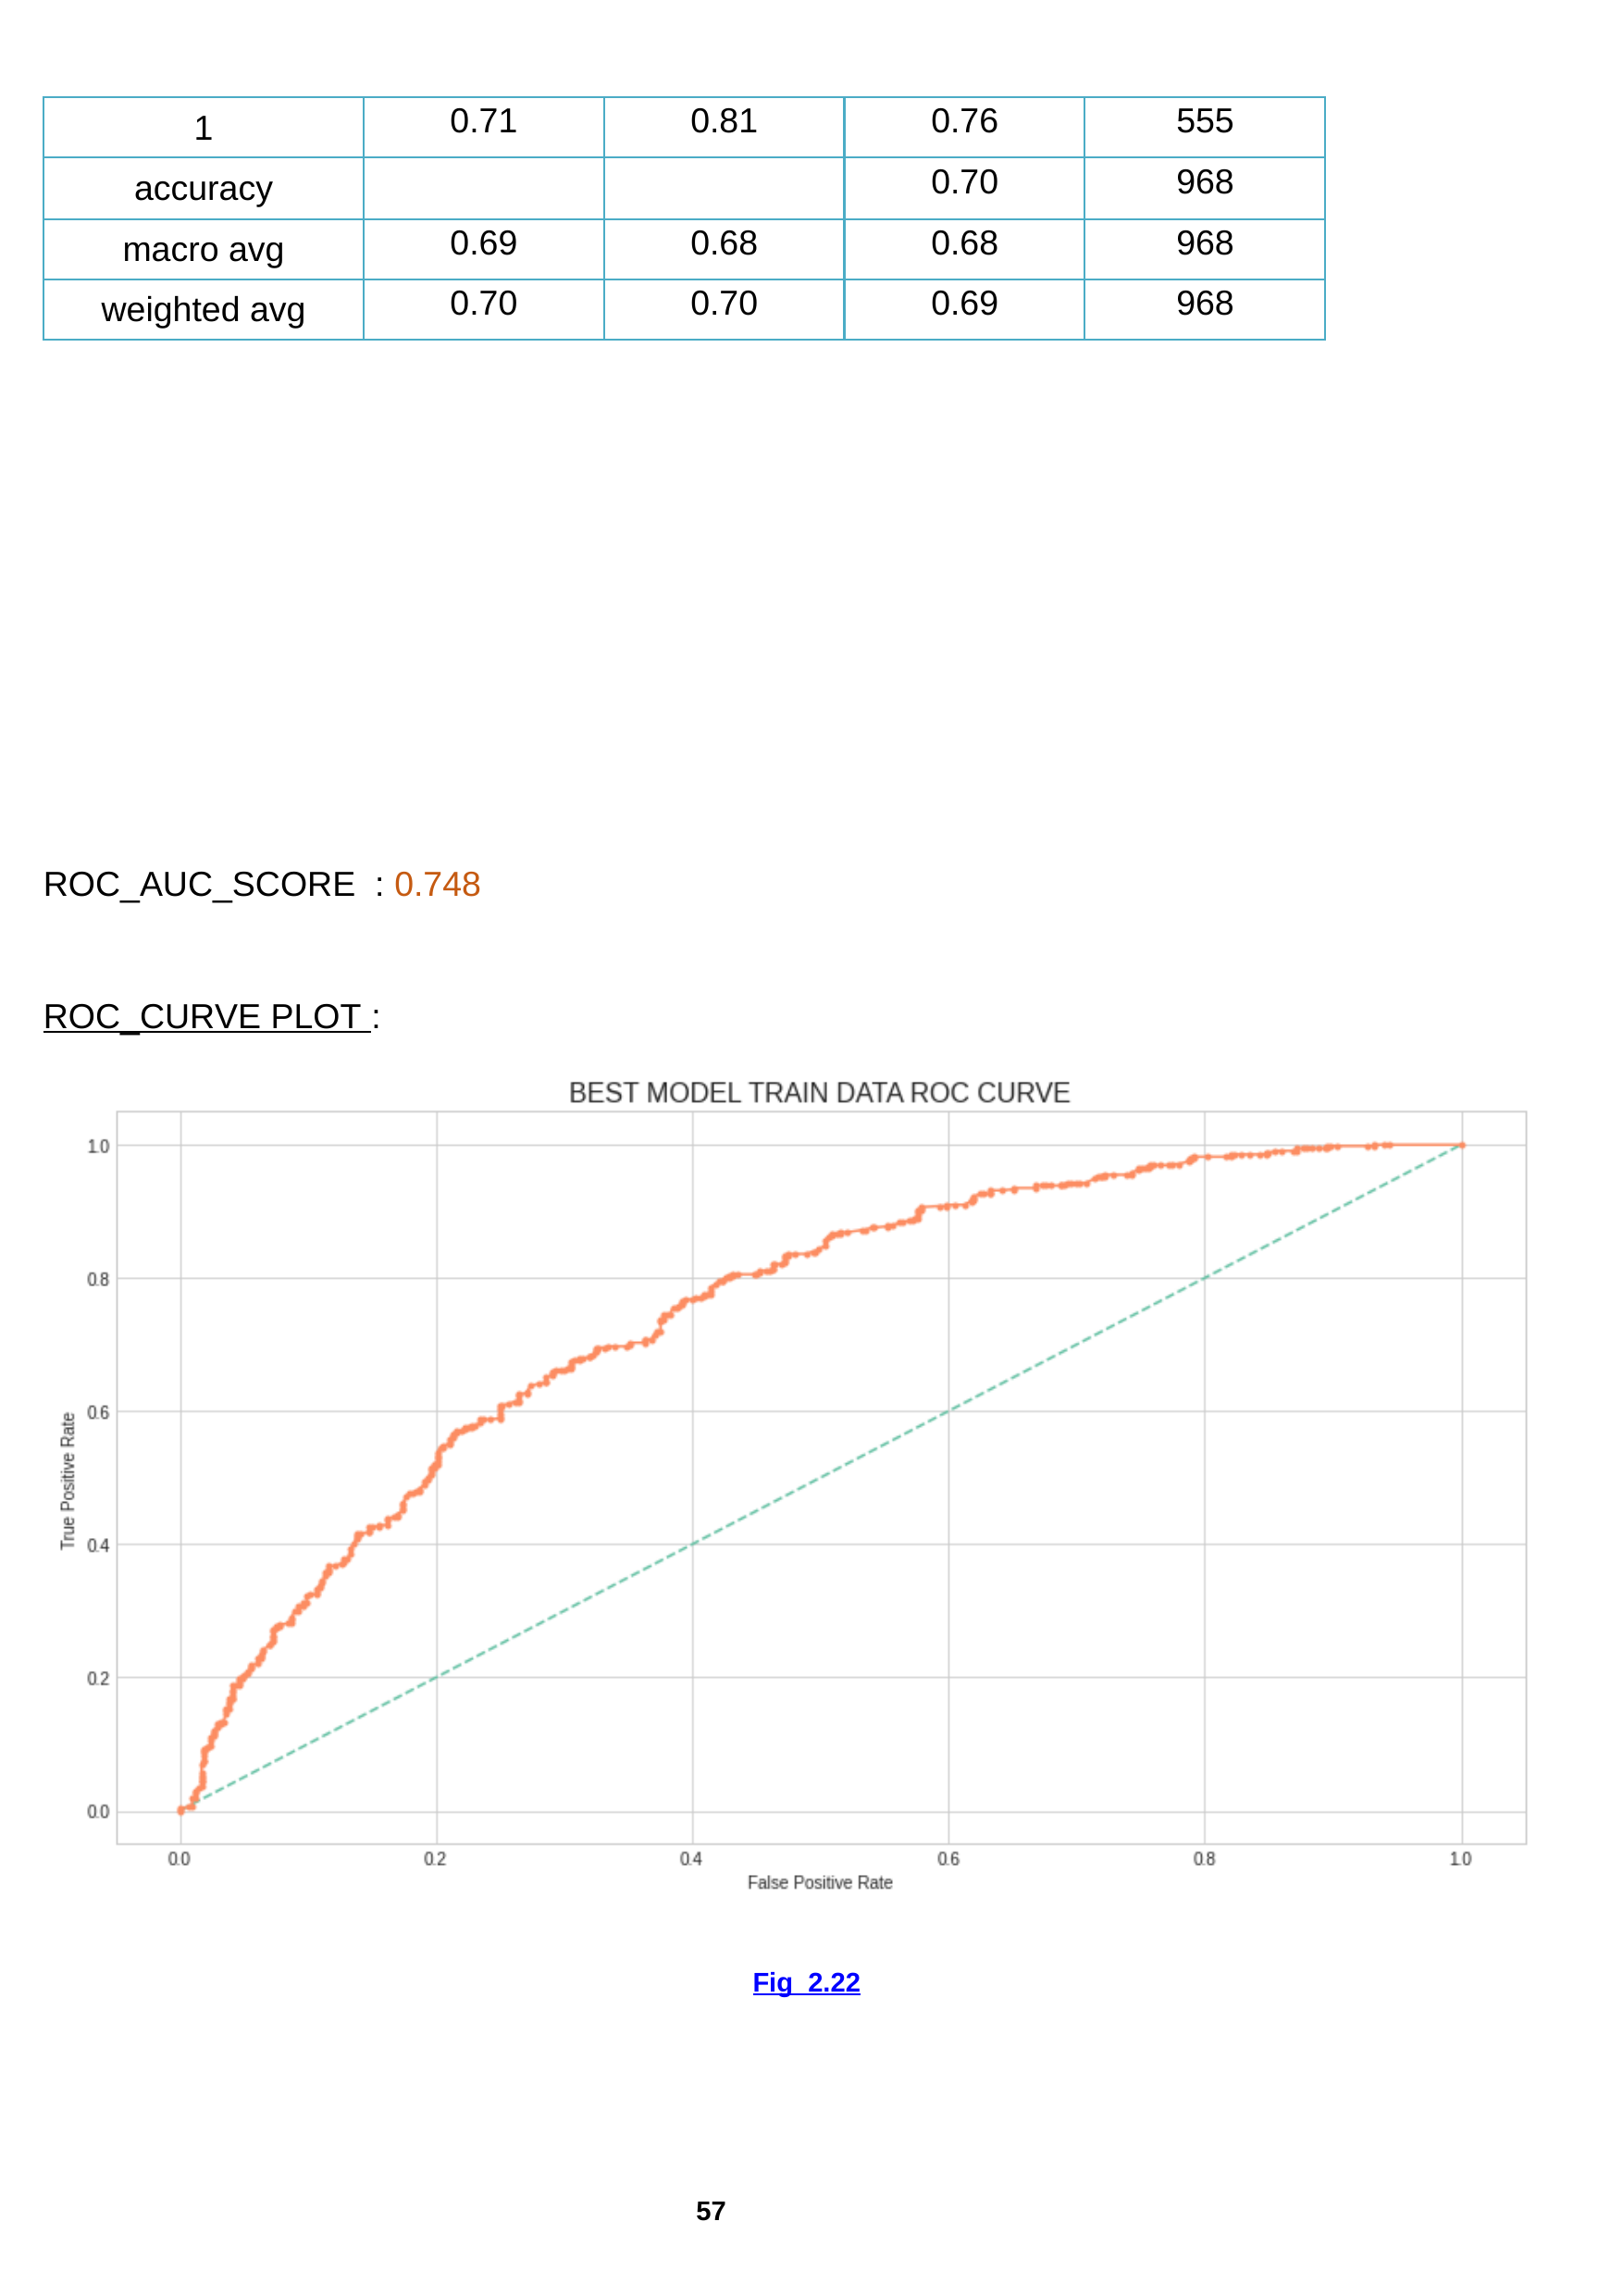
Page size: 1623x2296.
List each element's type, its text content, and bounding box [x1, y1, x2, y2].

table_cell ROC_CURVE PLOT : [32, 961, 1554, 1071]
picture [51, 1071, 1536, 1903]
table_cell [32, 96, 1554, 806]
table_cell ROC_AUC_SCORE : 0.748 [32, 806, 1554, 961]
table_cell [32, 1071, 1554, 2042]
